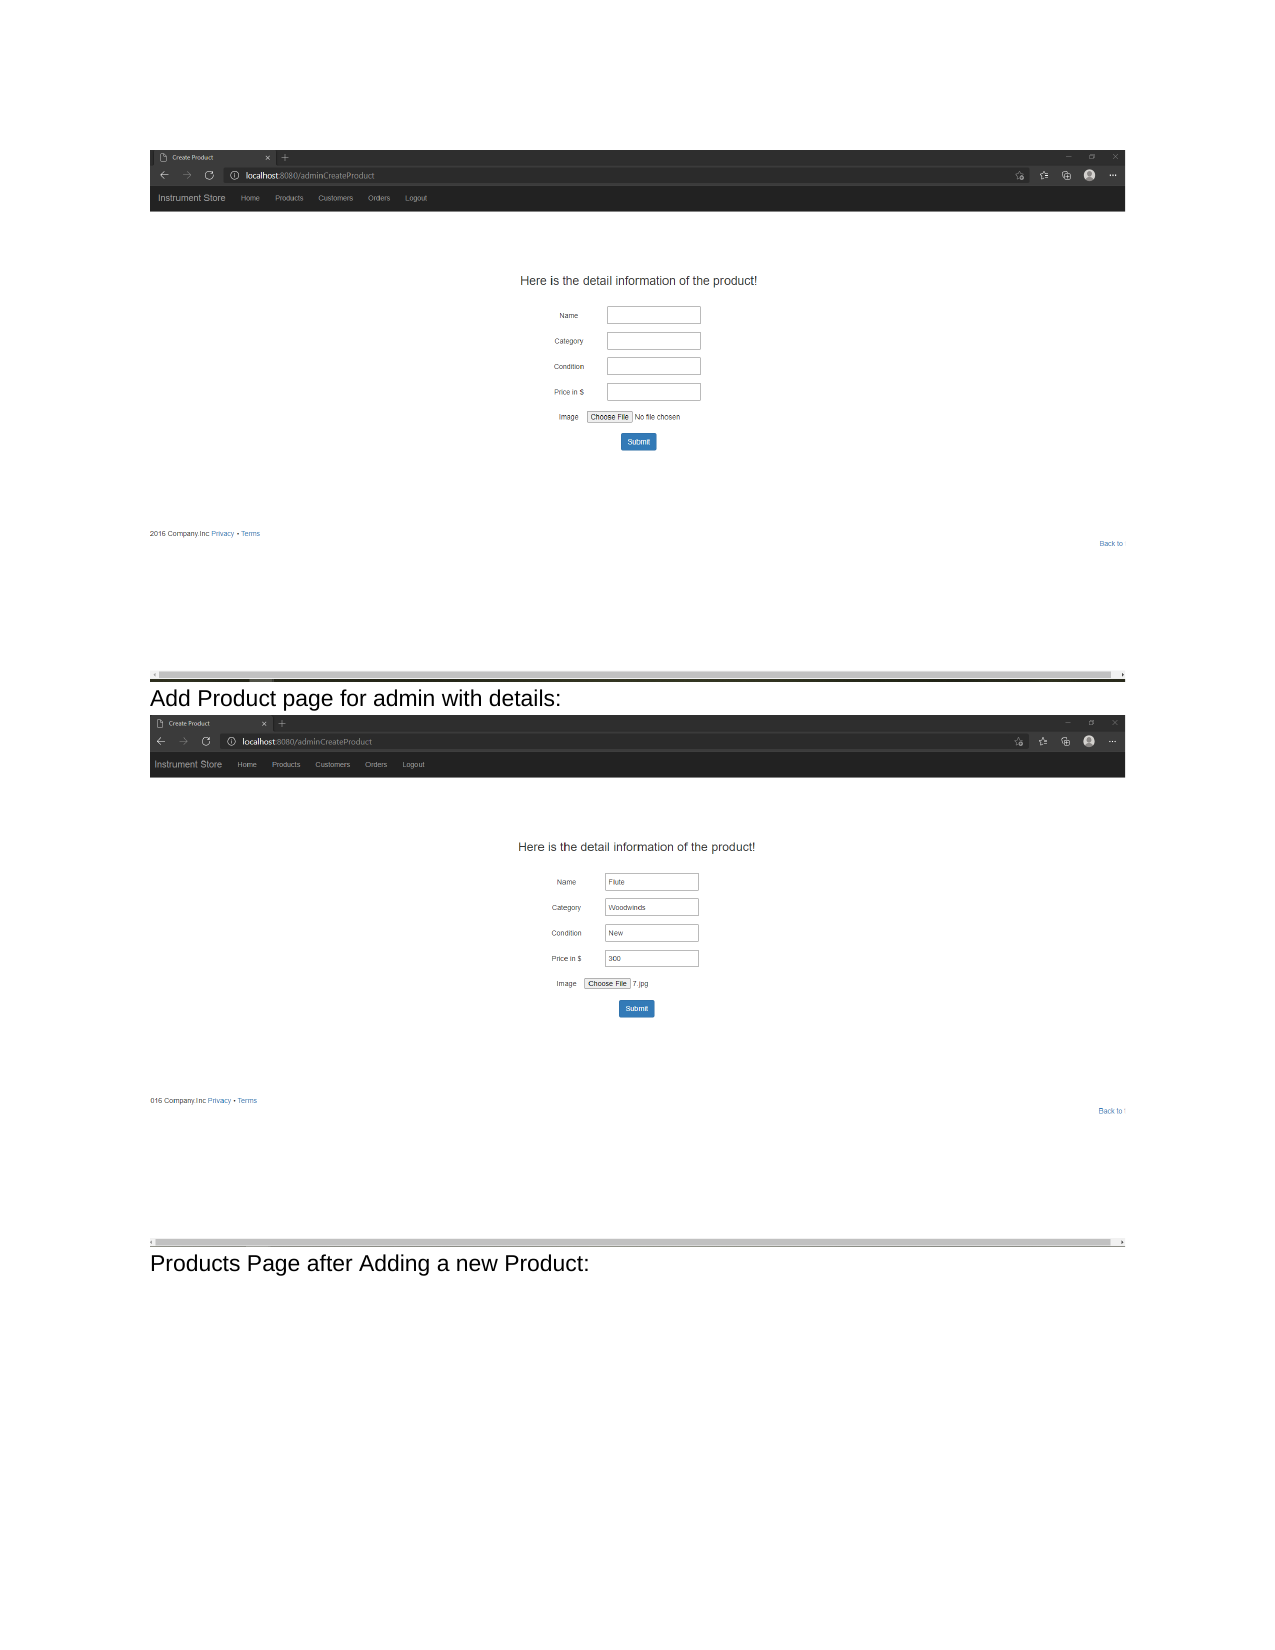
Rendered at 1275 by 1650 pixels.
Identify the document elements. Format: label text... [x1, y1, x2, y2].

picture [150, 150, 1125, 682]
text Add Product page for admin with details: [150, 685, 1125, 711]
picture [150, 715, 1125, 1247]
text Products Page after Adding a new Product: [150, 1250, 1125, 1277]
